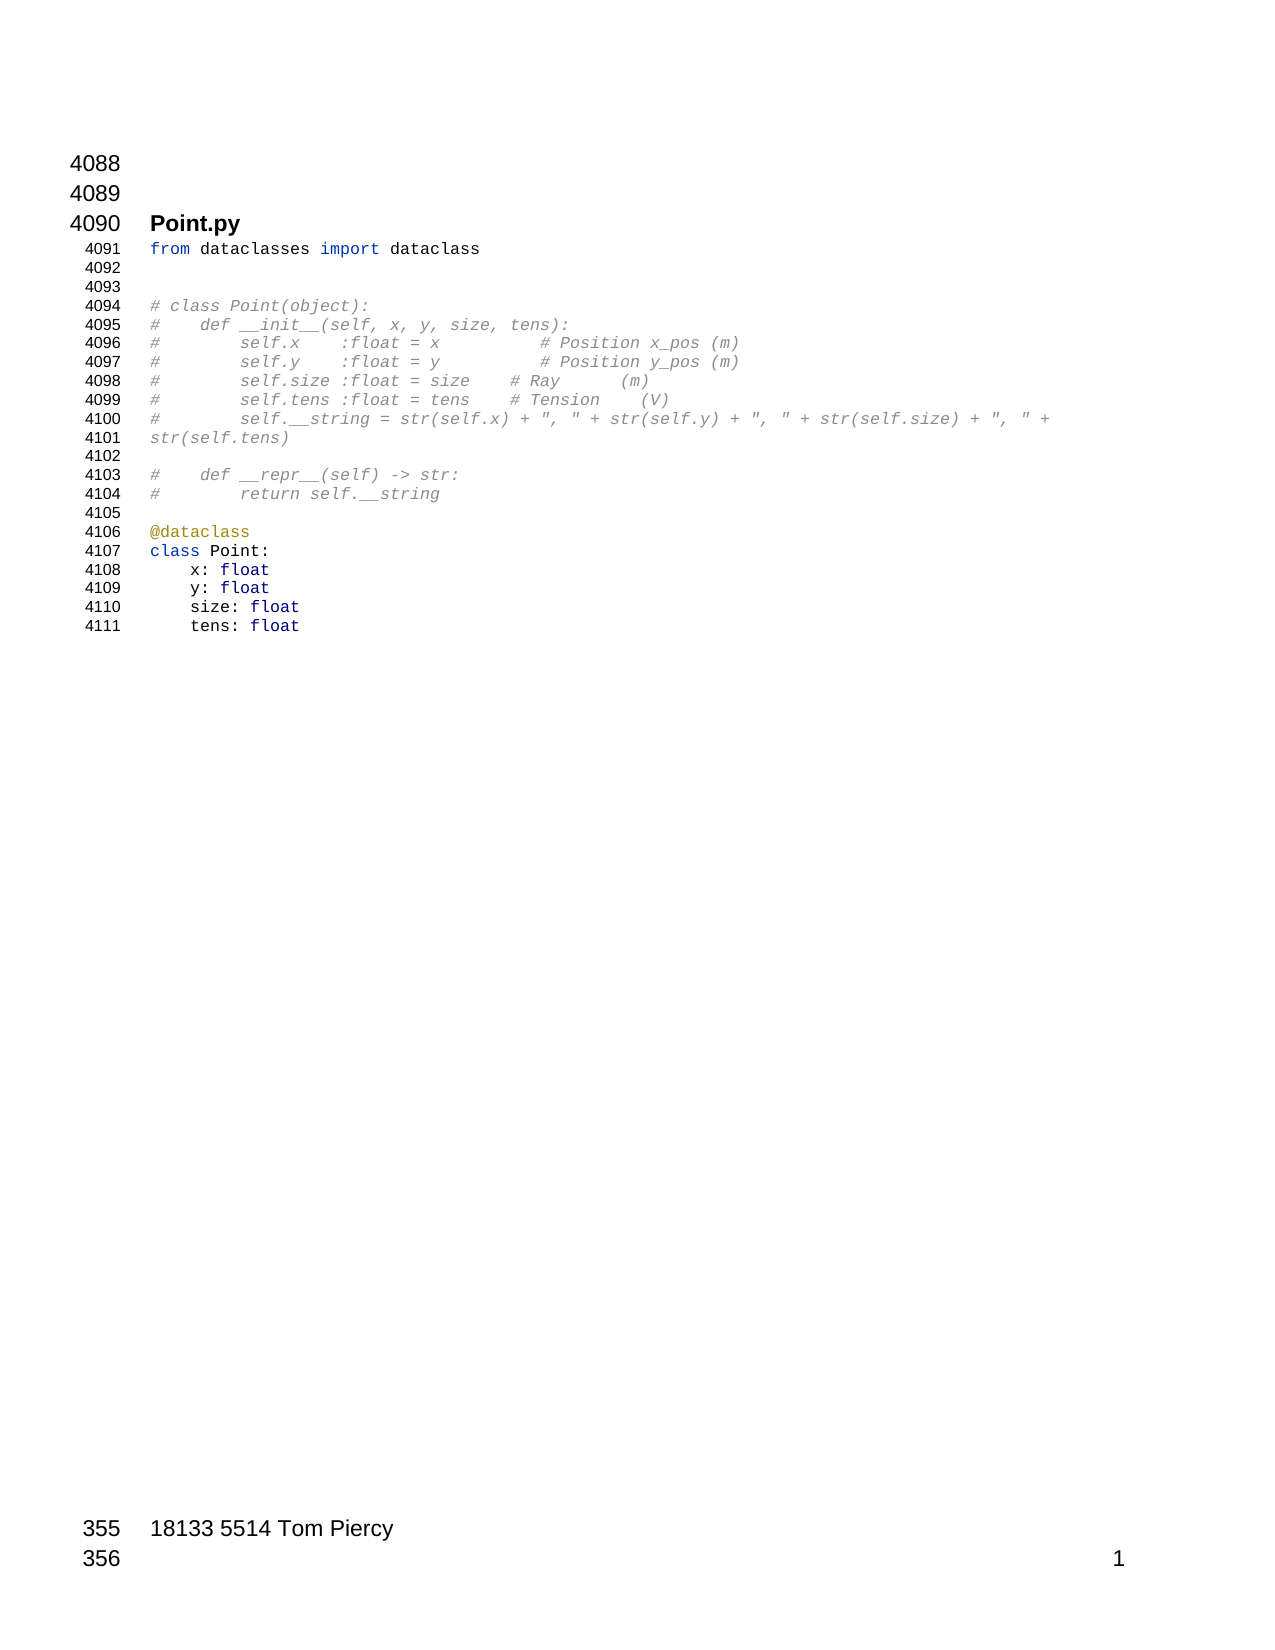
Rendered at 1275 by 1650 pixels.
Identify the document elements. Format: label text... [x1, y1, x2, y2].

text from dataclasses import dataclass # class Point(object): # def __init__(self, x, y, size, tens): # self.x :float = x # Position x_pos (m) # self.y :float = y # Position y_pos (m) # self.size :float = size # Ray (m) # self.tens :float = tens # Tension (V) # self.__string = str(self.x) + ", " + str(self.y) + ", " + str(self.size) + ", " + str(self.tens) # def __repr__(self) -> str: # return self.__string @dataclass class Point: x: float y: float size: float tens: float [150, 241, 1125, 637]
text Point.py [150, 210, 1125, 237]
